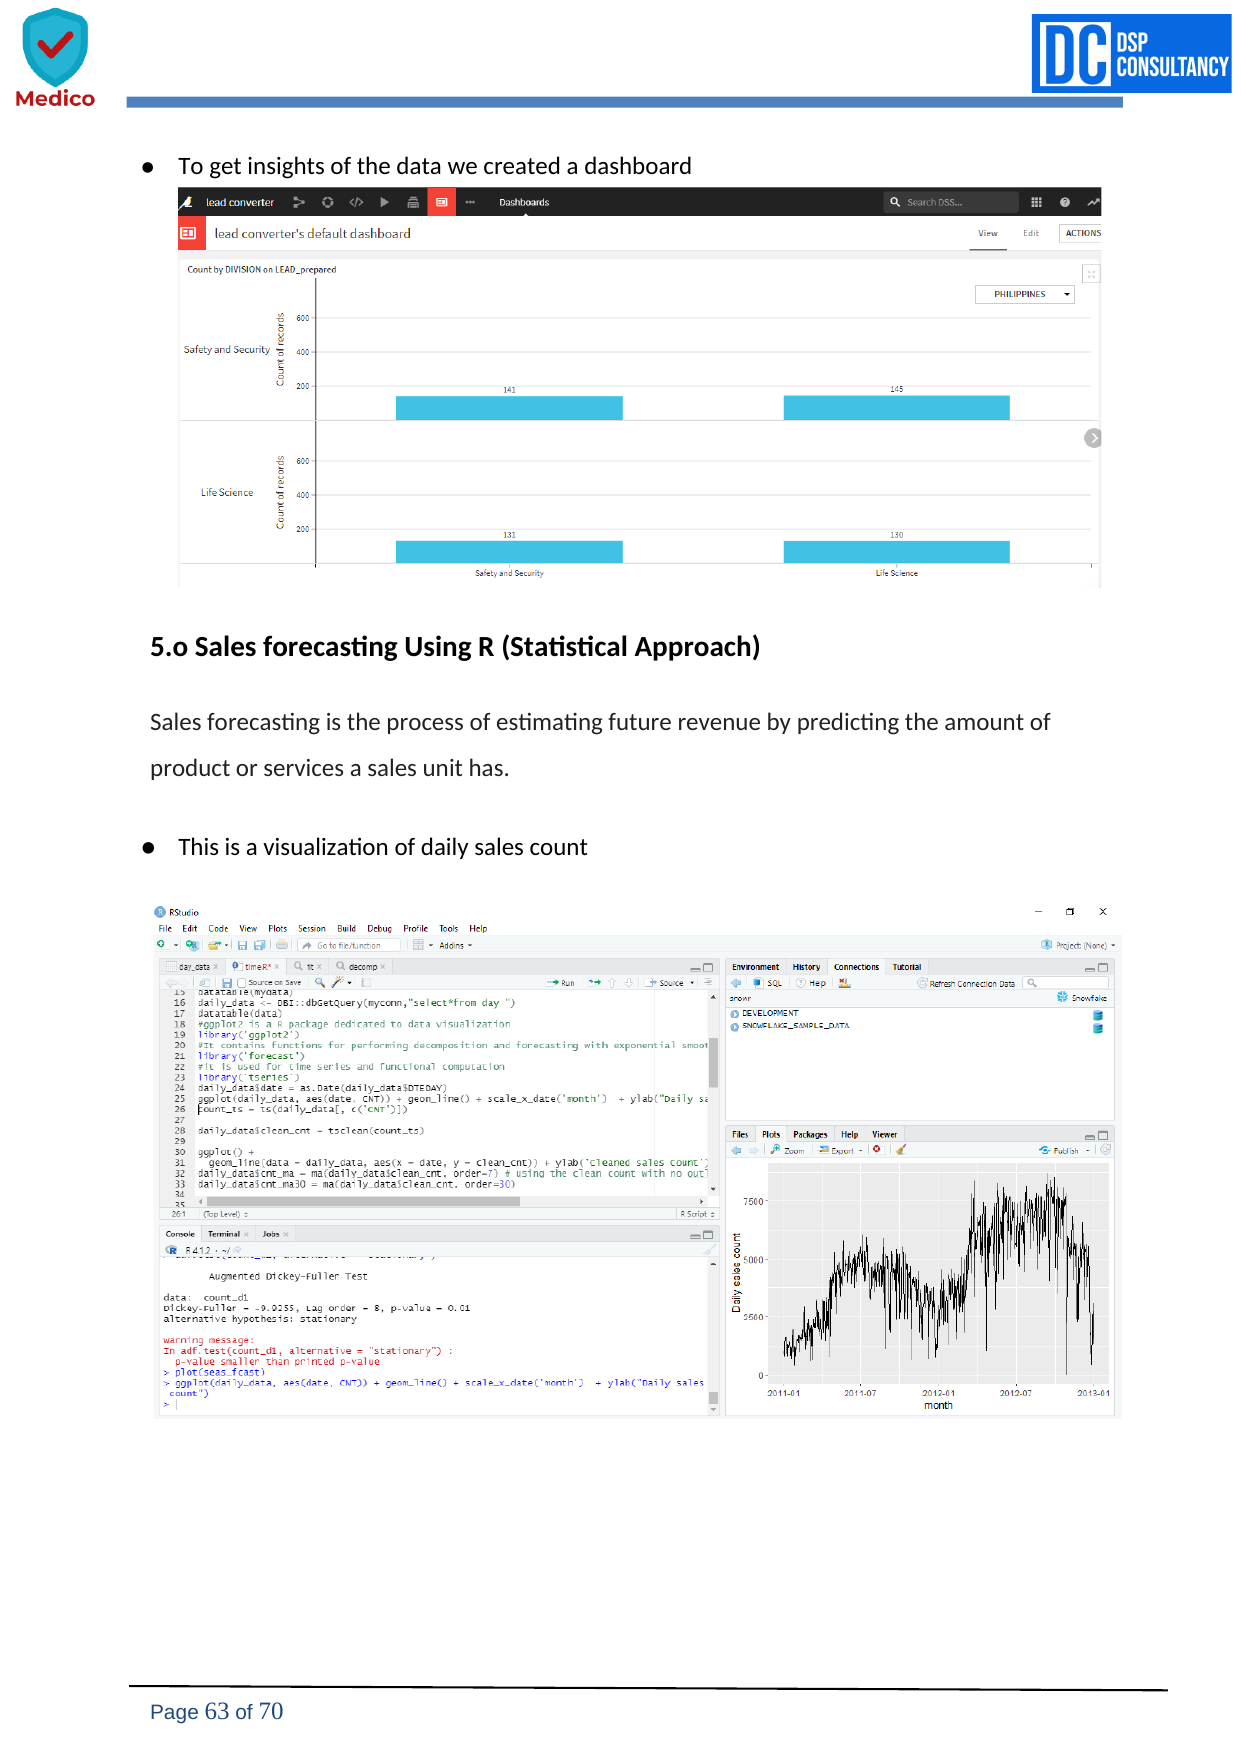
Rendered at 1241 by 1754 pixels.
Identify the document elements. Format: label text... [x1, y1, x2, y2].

picture [178, 187, 1102, 588]
text 5.o Sales forecasting Using R (Statistical Approach) [150, 628, 1122, 664]
picture [6, 5, 102, 110]
text Sales forecasting is the process of estimating future revenue by predicting the amount of product or services a sales unit has. [150, 706, 1122, 782]
picture [1031, 14, 1232, 93]
picture [150, 902, 1123, 1419]
list This is a visualization of daily sales count [141, 831, 1122, 861]
